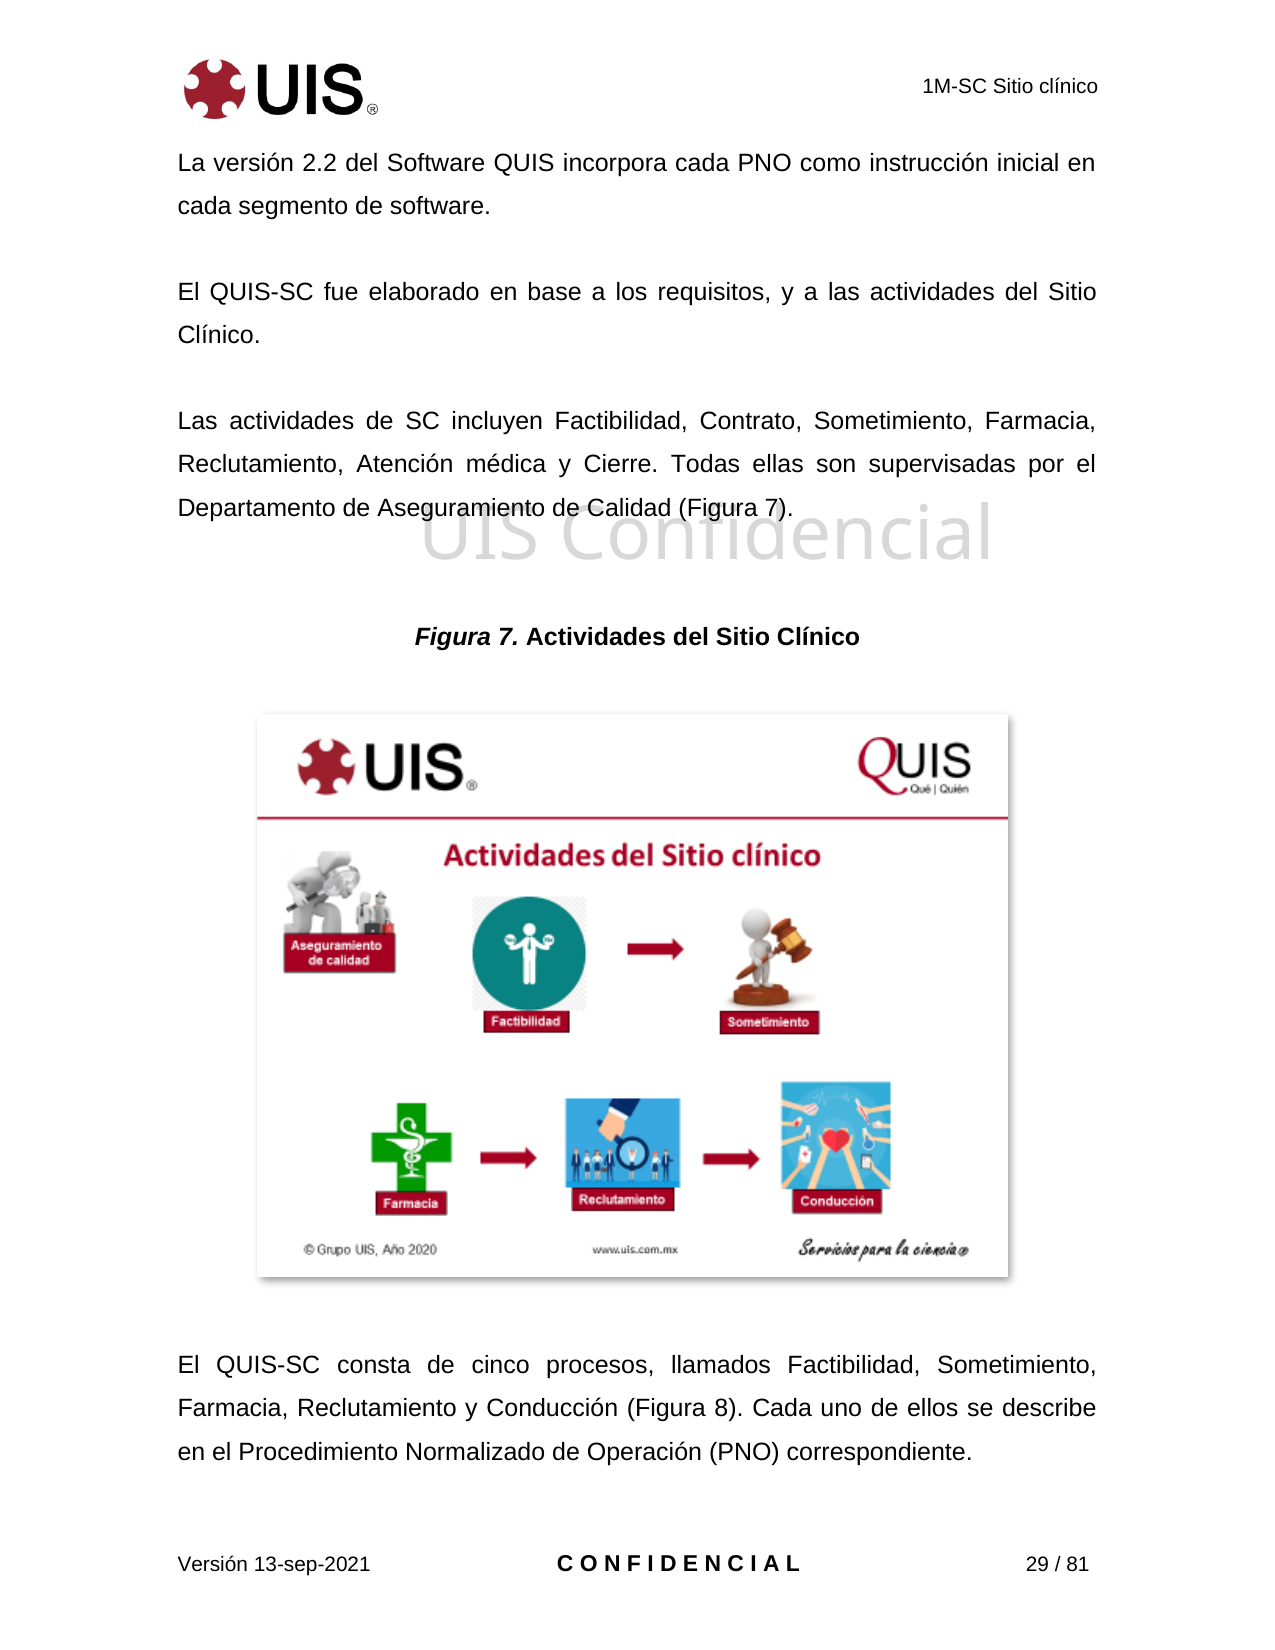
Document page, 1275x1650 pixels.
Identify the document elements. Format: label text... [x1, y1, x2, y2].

text La versión 2.2 del Software QUIS incorpora cada PNO como instrucción inicial en cada segmento de software. [177, 148, 1098, 219]
text El QUIS-SC consta de cinco procesos, llamados Factibilidad, Sometimiento, Farmacia, Reclutamiento y Conducción (Figura 8). Cada uno de ellos se describe en el Procedimiento Normalizado de Operación (PNO) correspondiente. [177, 1350, 1098, 1465]
text Figura 7. Actividades del Sitio Clínico [177, 622, 1098, 651]
text El QUIS-SC fue elaborado en base a los requisitos, y a las actividades del Sitio Clínico. [177, 277, 1098, 349]
picture [257, 714, 1008, 1277]
text Las actividades de SC incluyen Factibilidad, Contrato, Sometimiento, Farmacia, Reclutamiento, Atención médica y Cierre. Todas ellas son supervisadas por el Departamento de Aseguramiento de Calidad (Figura 7). [177, 406, 1098, 521]
picture [182, 57, 380, 121]
